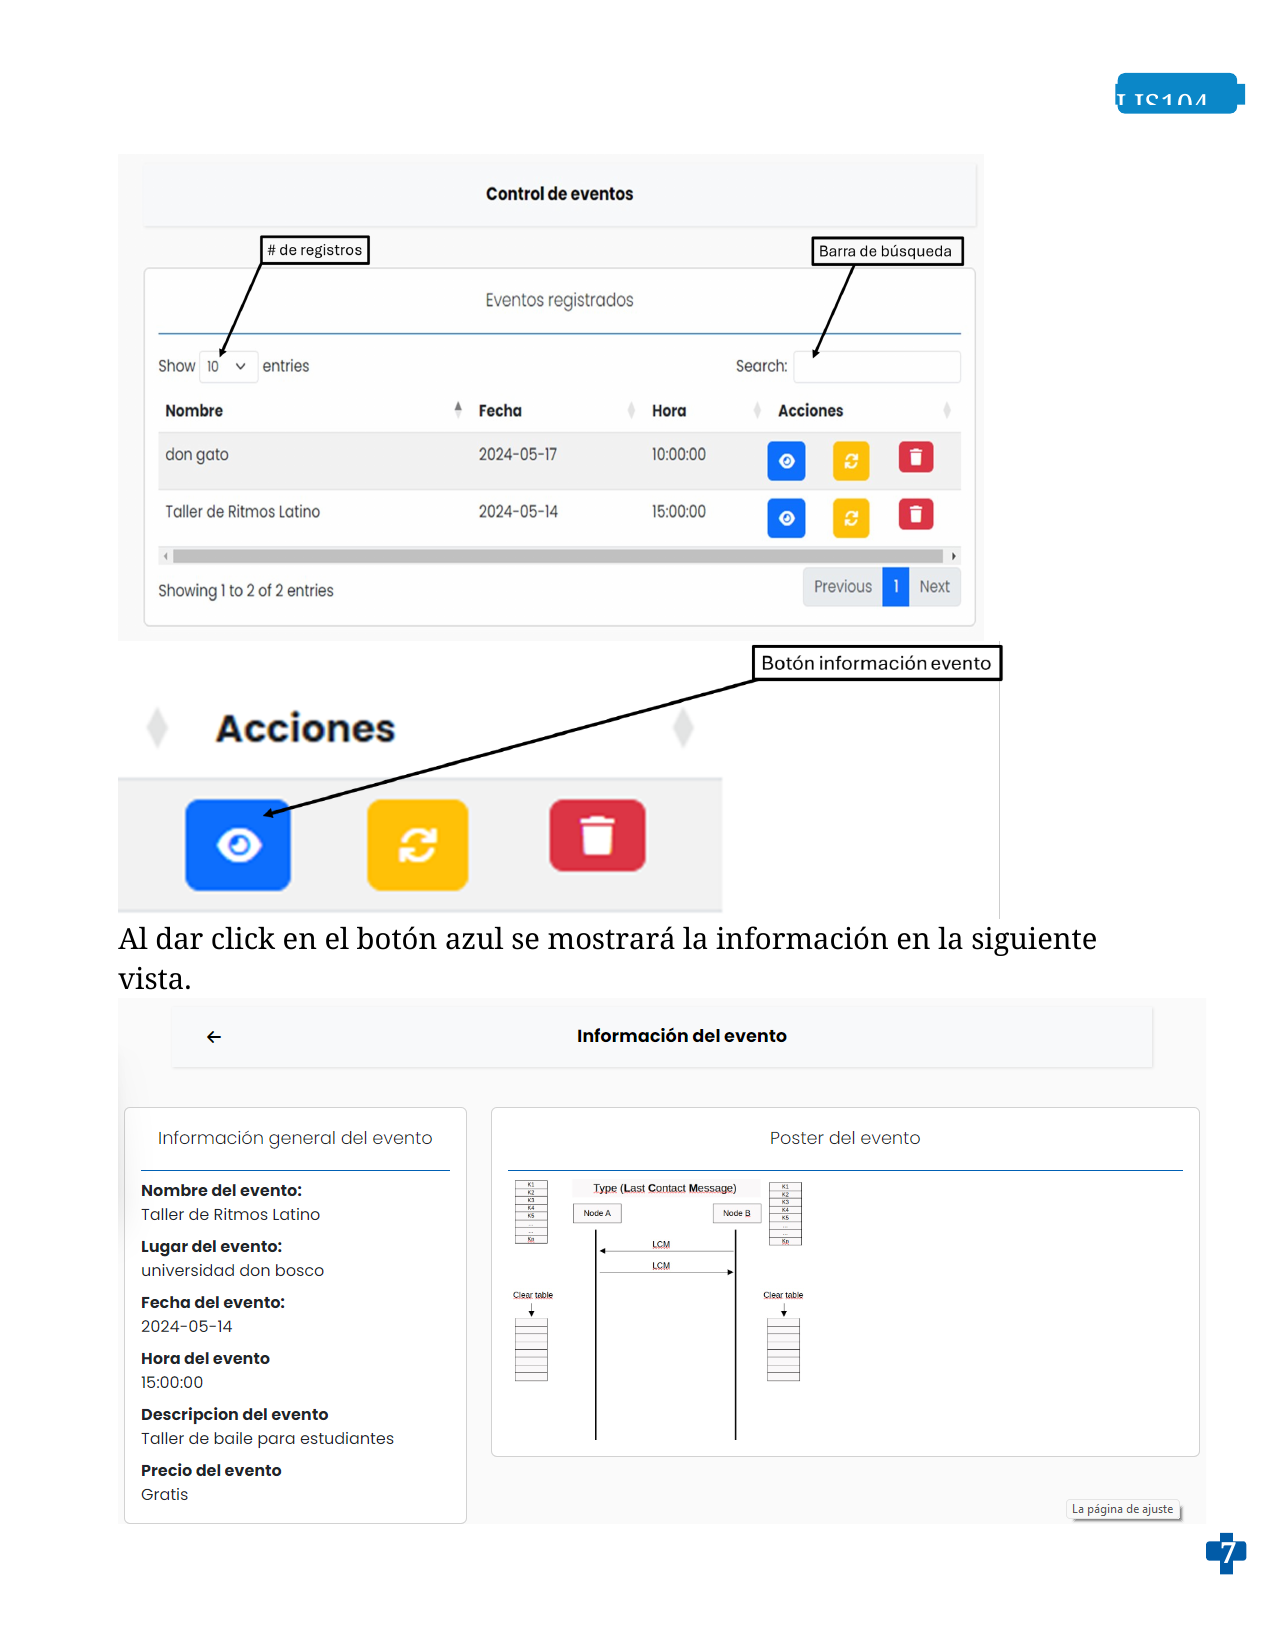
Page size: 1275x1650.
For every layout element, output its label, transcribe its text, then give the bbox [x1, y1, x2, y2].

text Al dar click en el botón azul se mostrará la información en la siguiente vista. [118, 919, 1157, 998]
picture [118, 154, 1004, 919]
